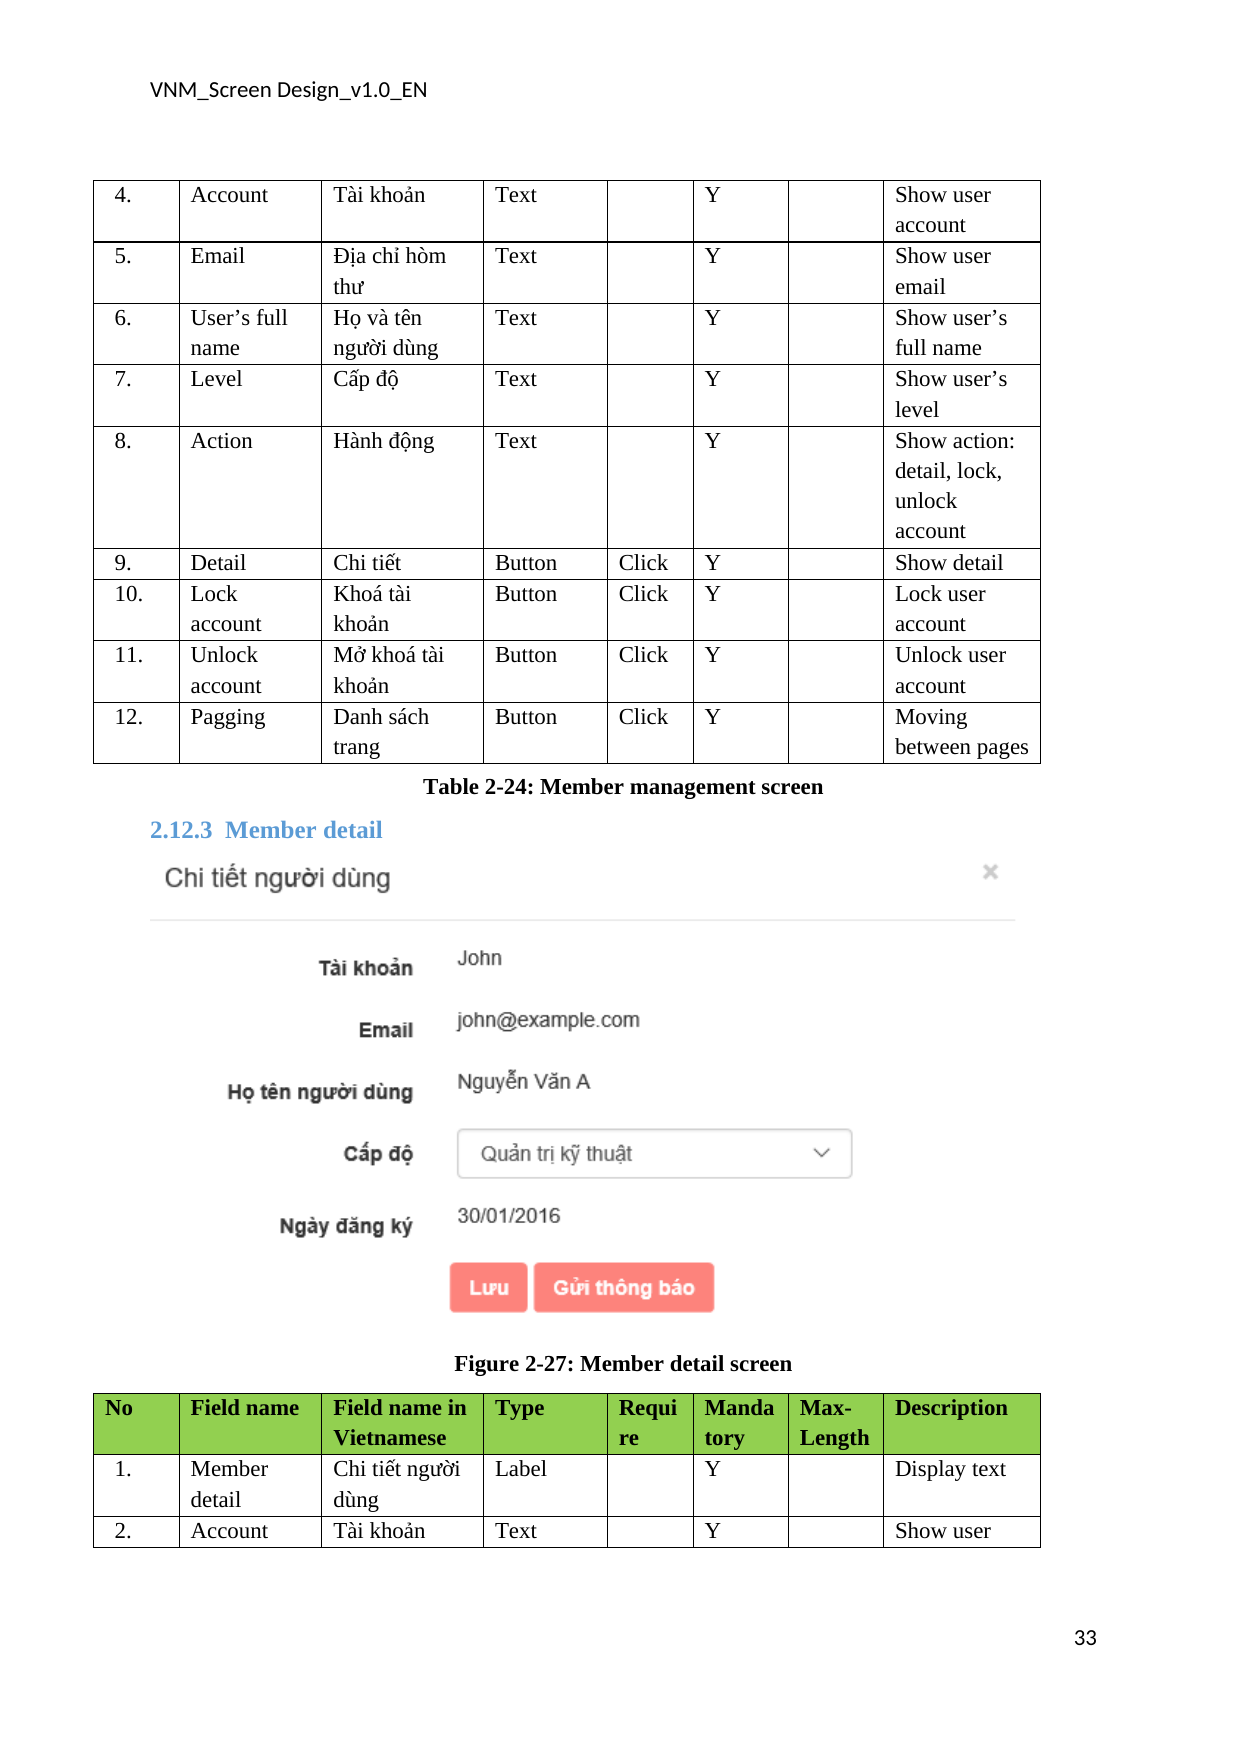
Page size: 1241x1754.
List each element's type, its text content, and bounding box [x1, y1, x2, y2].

table_cell Khoá tài khoản [322, 580, 483, 640]
table_cell [789, 1455, 883, 1516]
table_cell Button [484, 580, 607, 640]
table_cell Email [180, 243, 321, 303]
table_cell Detail [180, 549, 321, 579]
table_cell Y [694, 365, 788, 426]
table_cell 1. [94, 1455, 179, 1516]
table_header Mandatory [694, 1394, 788, 1454]
table_cell Moving between pages [884, 703, 1040, 763]
table_cell Y [694, 1517, 788, 1547]
table_cell Y [694, 580, 788, 640]
table_cell Text [484, 181, 607, 241]
table_cell Text [484, 243, 607, 303]
table_cell Account [180, 1517, 321, 1547]
table_cell 5. [94, 243, 179, 303]
table_cell Show user email [884, 243, 1040, 303]
table_header Field name in Vietnamese [322, 1394, 483, 1454]
table_cell [789, 549, 883, 579]
table_cell Label [484, 1455, 607, 1516]
table_cell Mở khoá tài khoản [322, 641, 483, 702]
table_cell Tài khoản [322, 1517, 483, 1547]
table_header Type [484, 1394, 607, 1454]
table_cell Account [180, 181, 321, 241]
table_cell [608, 181, 693, 241]
table_cell Chi tiết [322, 549, 483, 579]
table_cell Y [694, 1455, 788, 1516]
table_cell Show detail [884, 549, 1040, 579]
table_cell Y [694, 243, 788, 303]
subtitle Member detail [150, 815, 1097, 844]
table_cell Click [608, 703, 693, 763]
table_cell Level [180, 365, 321, 426]
table_cell Text [484, 304, 607, 364]
table_header Max-Length [789, 1394, 883, 1454]
table_cell [608, 304, 693, 364]
table_cell 4. [94, 181, 179, 241]
table_cell Action [180, 427, 321, 548]
table_cell [789, 703, 883, 763]
table_cell Tài khoản [322, 181, 483, 241]
table_header Field name [180, 1394, 321, 1454]
picture [150, 846, 1016, 1332]
table_cell Text [484, 1517, 607, 1547]
table_cell Text [484, 427, 607, 548]
table_cell Y [694, 304, 788, 364]
table_cell 2. [94, 1517, 179, 1547]
table_cell [789, 580, 883, 640]
table_cell Y [694, 641, 788, 702]
table_cell Click [608, 580, 693, 640]
table_cell User’s full name [180, 304, 321, 364]
table_cell Show user’s full name [884, 304, 1040, 364]
table_cell Button [484, 641, 607, 702]
table_cell Show user account [884, 181, 1040, 241]
table_cell 10. [94, 580, 179, 640]
table_cell Chi tiết người dùng [322, 1455, 483, 1516]
table_cell Họ và tên người dùng [322, 304, 483, 364]
table_cell [608, 365, 693, 426]
table_cell 11. [94, 641, 179, 702]
table_cell Text [484, 365, 607, 426]
table_cell [608, 427, 693, 548]
table_header No [94, 1394, 179, 1454]
table_cell Danh sách trang [322, 703, 483, 763]
table_cell 9. [94, 549, 179, 579]
table_cell Hành động [322, 427, 483, 548]
table_cell Button [484, 703, 607, 763]
table_cell [789, 365, 883, 426]
table_cell [608, 243, 693, 303]
table_cell Pagging [180, 703, 321, 763]
table_cell Y [694, 427, 788, 548]
table_cell Lock account [180, 580, 321, 640]
table_header Require [608, 1394, 693, 1454]
table_cell Display text [884, 1455, 1040, 1516]
table_cell Member detail [180, 1455, 321, 1516]
table_cell [789, 641, 883, 702]
table_cell Show user account [884, 1517, 1040, 1547]
table_cell Y [694, 703, 788, 763]
table_cell Click [608, 549, 693, 579]
table_cell Cấp độ [322, 365, 483, 426]
table_cell [608, 1455, 693, 1516]
table_cell Unlock account [180, 641, 321, 702]
table_cell [789, 304, 883, 364]
table_cell [789, 427, 883, 548]
table_cell [608, 1517, 693, 1547]
table_cell Y [694, 181, 788, 241]
table_cell 7. [94, 365, 179, 426]
table_cell [789, 181, 883, 241]
table_cell Địa chỉ hòm thư [322, 243, 483, 303]
table_cell 12. [94, 703, 179, 763]
table_cell Y [694, 549, 788, 579]
table_cell [789, 1517, 883, 1547]
table_cell Button [484, 549, 607, 579]
table_cell 8. [94, 427, 179, 548]
table_cell Show action: detail, lock, unlock account [884, 427, 1040, 548]
table_cell Click [608, 641, 693, 702]
table_header Description [884, 1394, 1040, 1454]
table_cell Lock user account [884, 580, 1040, 640]
table_cell Show user’s level [884, 365, 1040, 426]
table_cell Unlock user account [884, 641, 1040, 702]
table_cell [789, 243, 883, 303]
table_cell 6. [94, 304, 179, 364]
